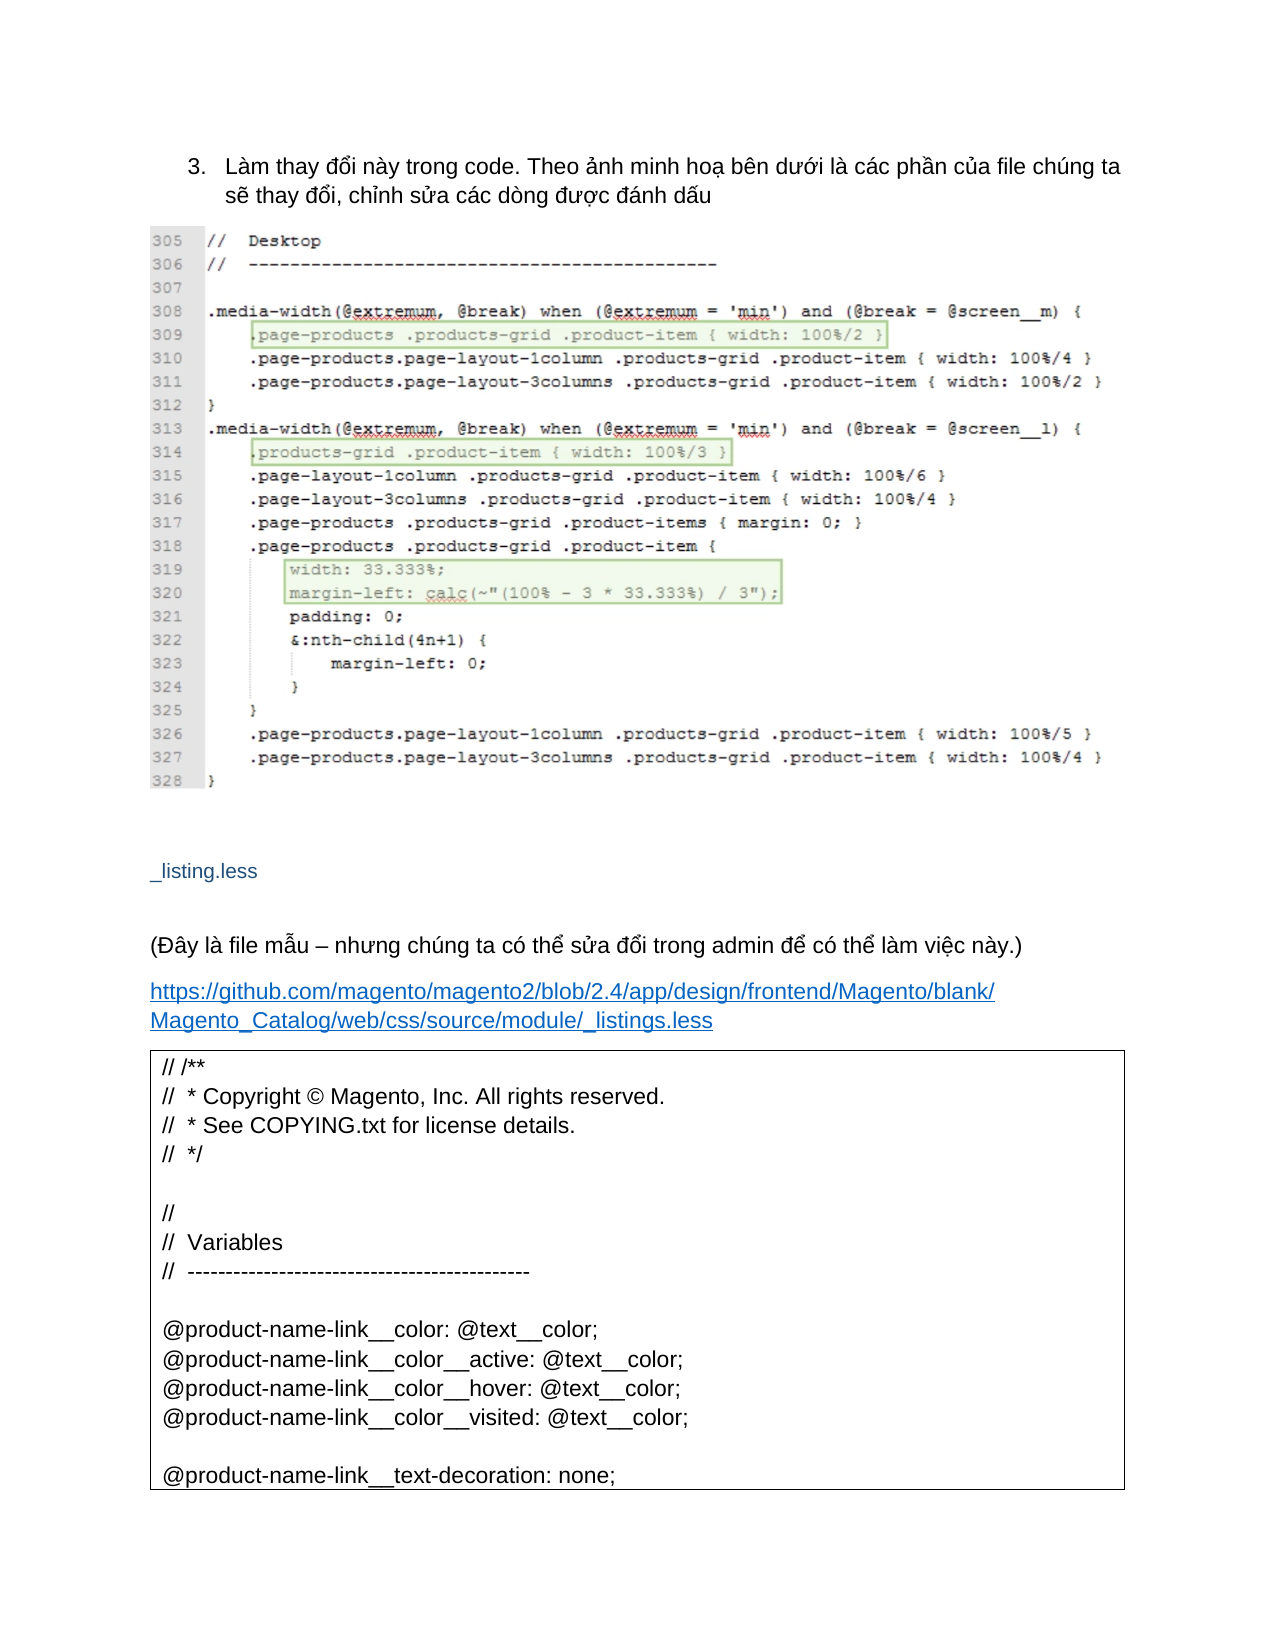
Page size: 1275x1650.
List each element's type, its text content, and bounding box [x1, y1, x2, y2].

list Làm thay đổi này trong code. Theo ảnh minh hoạ bên dưới là các phần của file chúng ta sẽ thay đổi, chỉnh sửa các dòng được đánh dấu [187, 150, 1125, 208]
subtitle _listing.less [150, 854, 1125, 883]
text https://github.com/magento/magento2/blob/2.4/app/design/frontend/Magento/blank/Magento_Catalog/web/css/source/module/_listings.less [150, 975, 1125, 1033]
text (Đây là file mẫu – nhưng chúng ta có thể sửa đổi trong admin để có thể làm việc này.) [150, 929, 1125, 958]
picture [150, 225, 1125, 792]
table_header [151, 1051, 1124, 1488]
